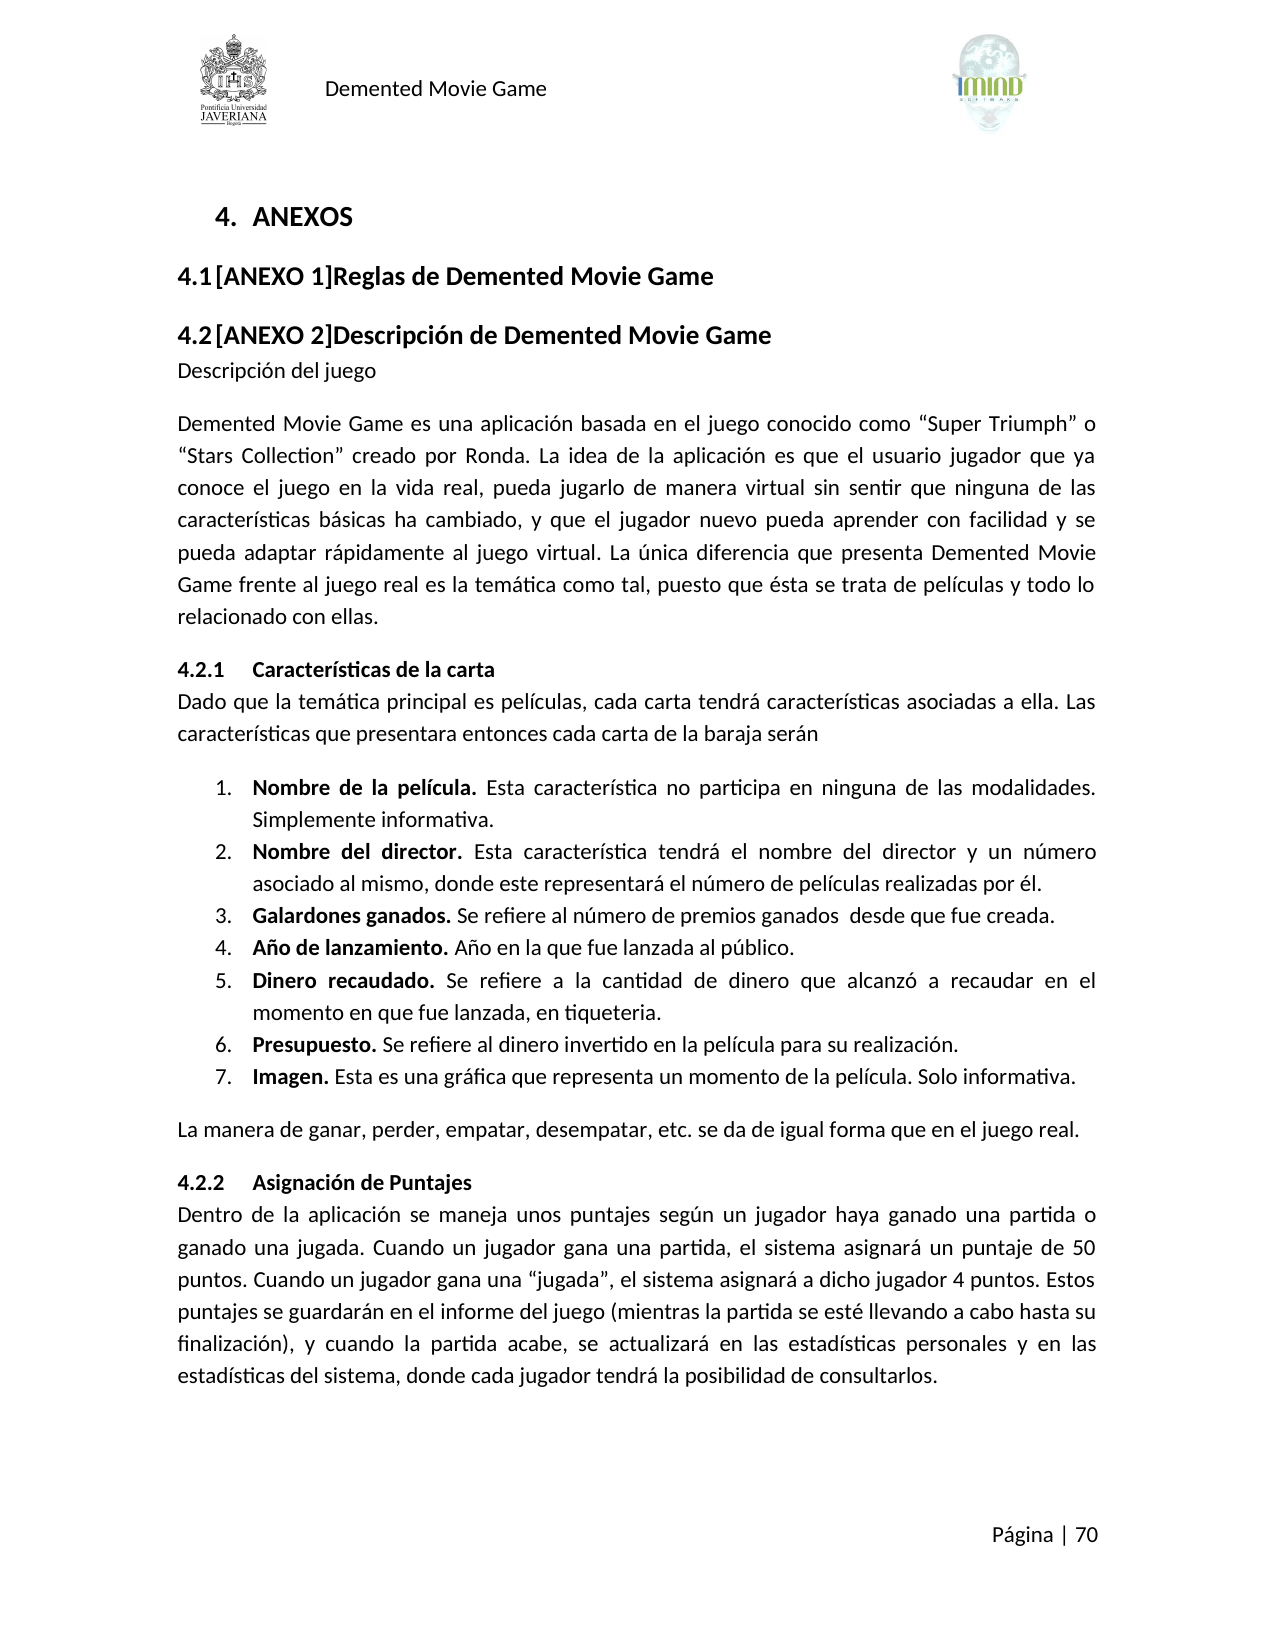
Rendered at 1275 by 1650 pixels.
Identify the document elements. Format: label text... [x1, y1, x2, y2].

subtitle [ANEXO 2]Descripción de Demented Movie Game [177, 318, 1098, 351]
list Imagen. Esta es una gráfica que representa un momento de la película. Solo informativa. [215, 1062, 1098, 1090]
text Demented Movie Game es una aplicación basada en el juego conocido como “Super Triumph” o “Stars Collection” creado por Ronda. La idea de la aplicación es que el usuario jugador que ya conoce el juego en la vida real, pueda jugarlo de manera virtual sin sentir que ninguna de las características básicas ha cambiado, y que el jugador nuevo pueda aprender con facilidad y se pueda adaptar rápidamente al juego virtual. La única diferencia que presenta Demented Movie Game frente al juego real es la temática como tal, puesto que ésta se trata de películas y todo lo relacionado con ellas. [177, 409, 1098, 630]
text Dado que la temática principal es películas, cada carta tendrá características asociadas a ella. Las características que presentara entonces cada carta de la baraja serán [177, 687, 1098, 748]
list Nombre del director. Esta característica tendrá el nombre del director y un número asociado al mismo, donde este representará el número de películas realizadas por él. [215, 837, 1098, 897]
picture [200, 34, 267, 126]
list Galardones ganados. Se refiere al número de premios ganados desde que fue creada. [215, 901, 1098, 929]
subtitle [ANEXO 1]Reglas de Demented Movie Game [177, 259, 1098, 292]
subtitle ANEXOS [215, 198, 1098, 233]
list Dinero recaudado. Se refiere a la cantidad de dinero que alcanzó a recaudar en el momento en que fue lanzada, en tiqueteria. [215, 966, 1098, 1026]
list Año de lanzamiento. Año en la que fue lanzada al público. [215, 933, 1098, 962]
list Nombre de la película. Esta característica no participa en ninguna de las modalidades. Simplemente informativa. [215, 773, 1098, 833]
text La manera de ganar, perder, empatar, desempatar, etc. se da de igual forma que en el juego real. [177, 1115, 1098, 1143]
list Presupuesto. Se refiere al dinero invertido en la película para su realización. [215, 1030, 1098, 1058]
subtitle Asignación de Puntajes [177, 1168, 1098, 1196]
text Dentro de la aplicación se maneja unos puntajes según un jugador haya ganado una partida o ganado una jugada. Cuando un jugador gana una partida, el sistema asignará un puntaje de 50 puntos. Cuando un jugador gana una “jugada”, el sistema asignará a dicho jugador 4 puntos. Estos puntajes se guardarán en el informe del juego (mientras la partida se esté llevando a cabo hasta su finalización), y cuando la partida acabe, se actualizará en las estadísticas personales y en las estadísticas del sistema, donde cada jugador tendrá la posibilidad de consultarlos. [177, 1201, 1098, 1389]
picture [951, 34, 1033, 138]
subtitle Características de la carta [177, 655, 1098, 683]
text Descripción del juego [177, 356, 1098, 384]
